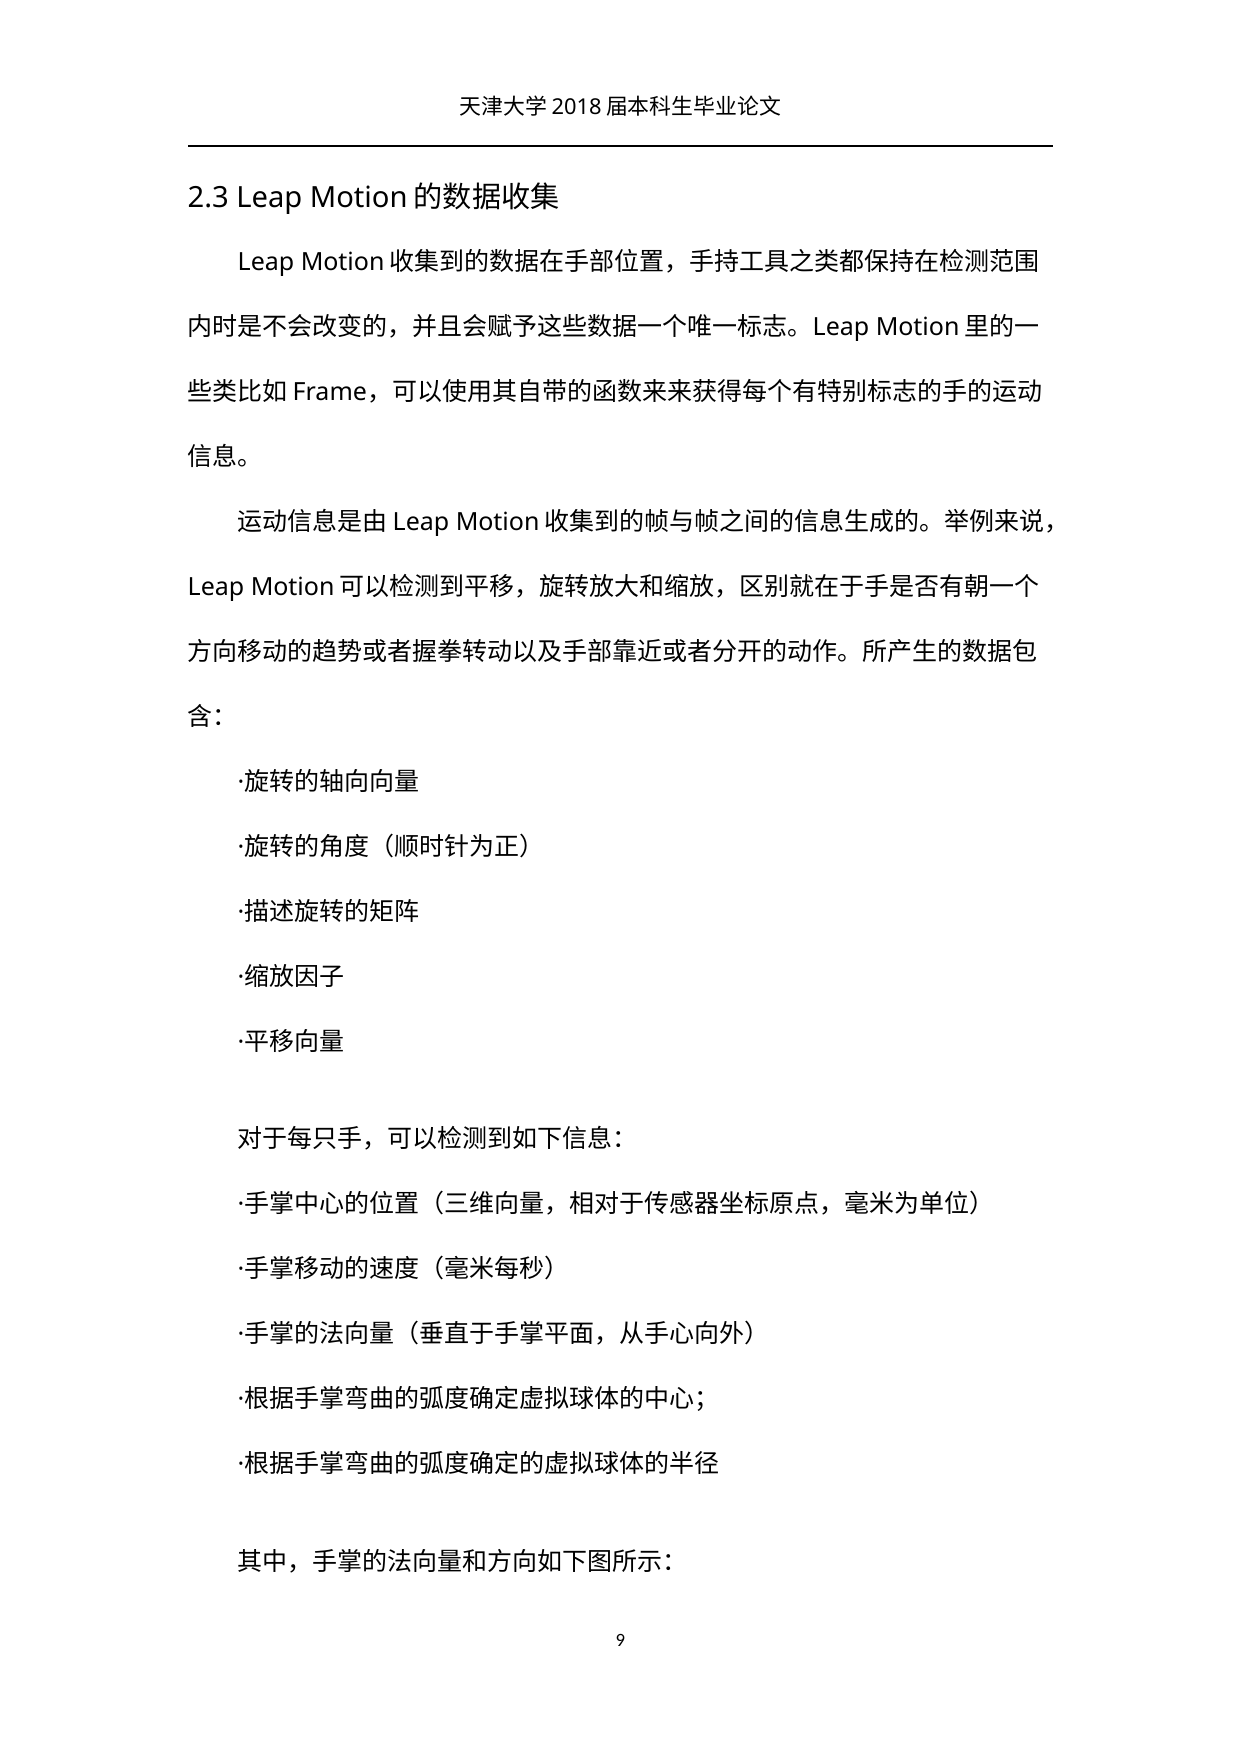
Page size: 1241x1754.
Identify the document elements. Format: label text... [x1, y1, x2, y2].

text ·手掌中心的位置（三维向量，相对于传感器坐标原点，毫米为单位） [187, 1169, 1053, 1234]
text ·手掌移动的速度（毫米每秒） [187, 1234, 1053, 1299]
text ·根据手掌弯曲的弧度确定的虚拟球体的半径 [187, 1429, 1053, 1494]
text 2.3 Leap Motion的数据收集 [187, 162, 1053, 227]
text 对于每只手，可以检测到如下信息： [187, 1104, 1053, 1169]
text ·根据手掌弯曲的弧度确定虚拟球体的中心； [187, 1364, 1053, 1429]
text ·旋转的轴向向量 [187, 747, 1053, 812]
text 其中，手掌的法向量和方向如下图所示： [187, 1527, 1053, 1592]
text ·手掌的法向量（垂直于手掌平面，从手心向外） [187, 1299, 1053, 1364]
text 运动信息是由Leap Motion收集到的帧与帧之间的信息生成的。举例来说，Leap Motion可以检测到平移，旋转放大和缩放，区别就在于手是否有朝一个方向移动的趋势或者握拳转动以及手部靠近或者分开的动作。所产生的数据包含： [187, 487, 1053, 747]
text Leap Motion收集到的数据在手部位置，手持工具之类都保持在检测范围内时是不会改变的，并且会赋予这些数据一个唯一标志。Leap Motion里的一些类比如Frame，可以使用其自带的函数来来获得每个有特别标志的手的运动信息。 [187, 227, 1053, 487]
text ·旋转的角度（顺时针为正） [187, 812, 1053, 877]
text ·平移向量 [187, 1007, 1053, 1072]
text ·描述旋转的矩阵 [187, 877, 1053, 942]
text ·缩放因子 [187, 942, 1053, 1007]
